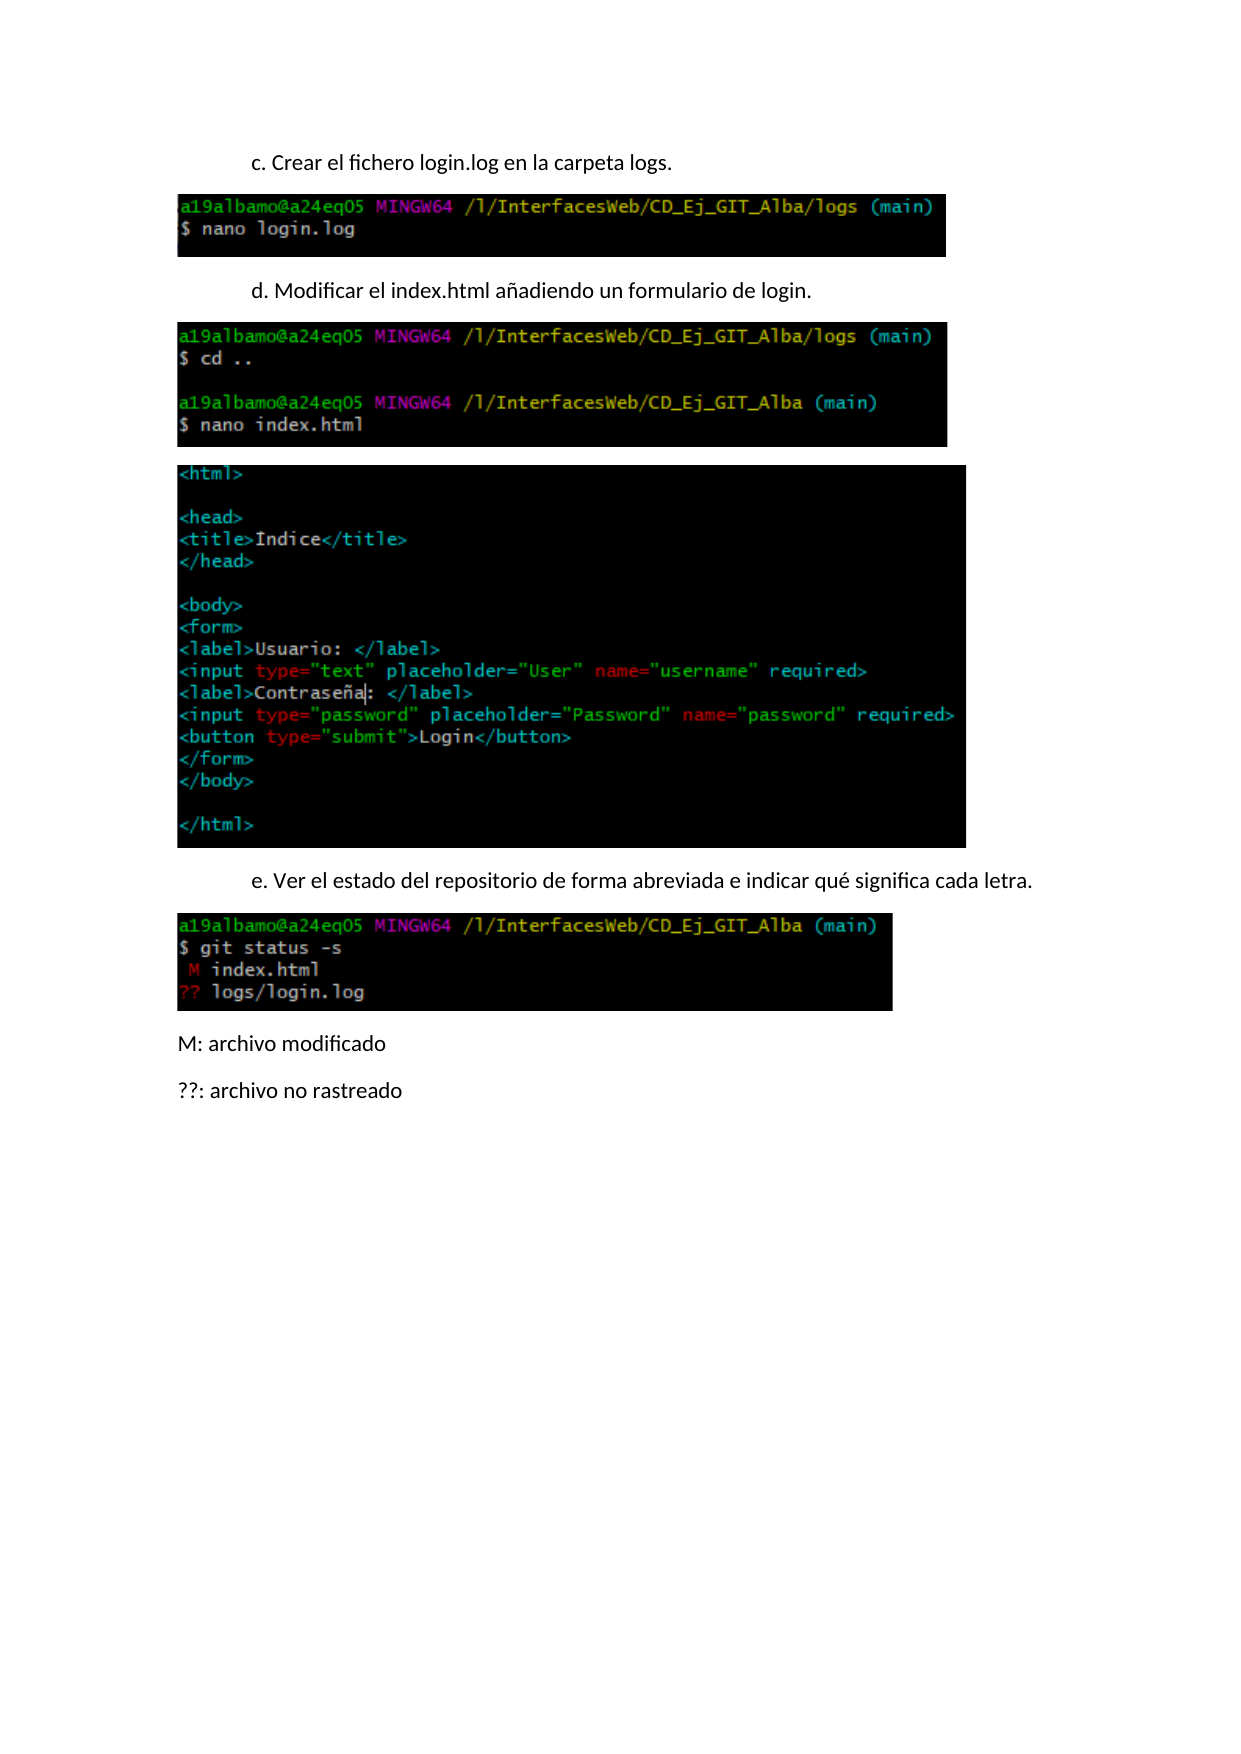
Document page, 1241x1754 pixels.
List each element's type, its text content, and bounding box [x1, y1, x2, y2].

picture [177, 465, 967, 848]
text ??: archivo no rastreado [177, 1076, 1063, 1104]
picture [177, 913, 893, 1011]
text M: archivo modificado [177, 1029, 1063, 1057]
text d. Modificar el index.html añadiendo un formulario de login. [177, 276, 1063, 304]
text e. Ver el estado del repositorio de forma abreviada e indicar qué significa cada letra. [177, 867, 1063, 895]
picture [177, 322, 948, 447]
picture [177, 194, 946, 257]
text c. Crear el fichero login.log en la carpeta logs. [177, 148, 1063, 176]
